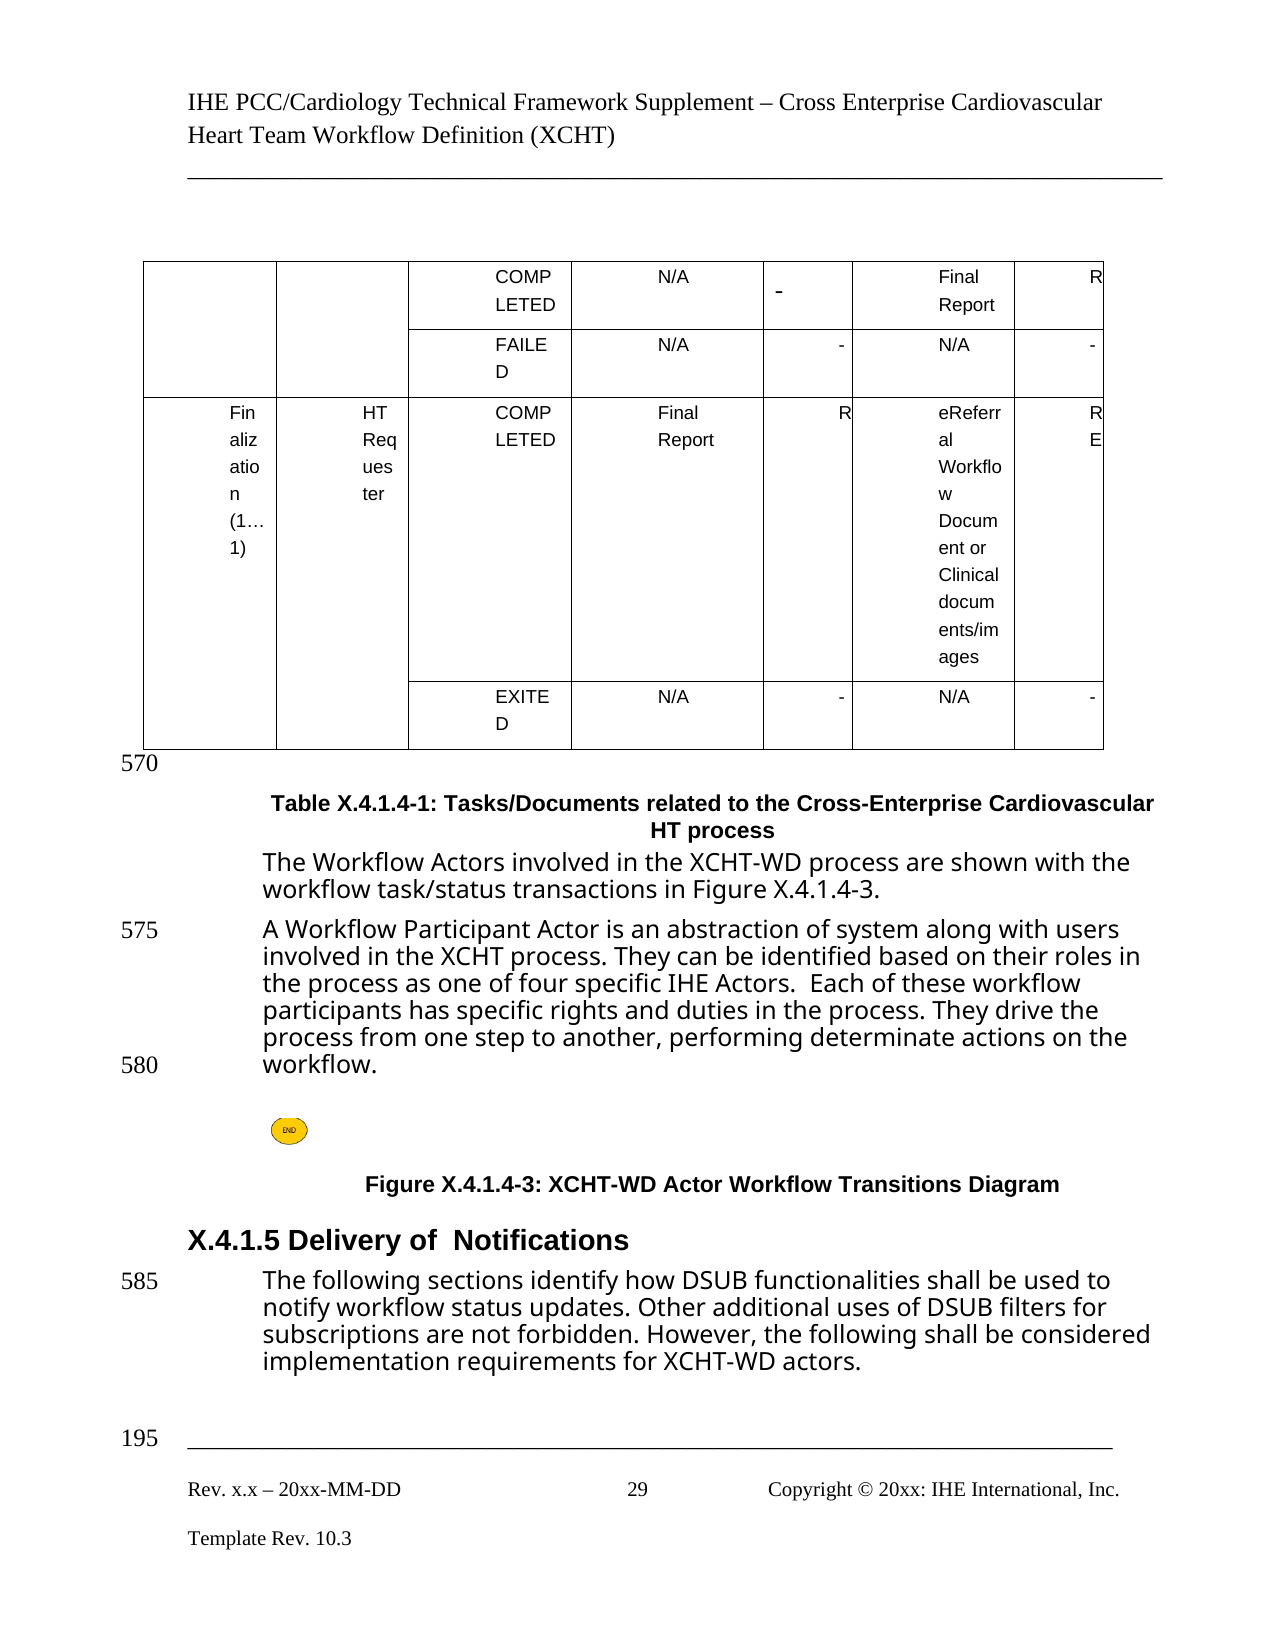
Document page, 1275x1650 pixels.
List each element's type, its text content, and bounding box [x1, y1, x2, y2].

table_cell Finalization (1…1) [144, 398, 276, 749]
table_cell - [764, 330, 852, 397]
table_cell N/A [853, 330, 1014, 397]
picture [262, 1118, 1238, 1153]
table_cell RE [1015, 398, 1103, 681]
text The Workflow Actors involved in the XCHT-WD process are shown with the workflow task/status transactions in Figure X.4.1.4-3. [262, 850, 1162, 904]
table_cell N/A [572, 330, 763, 397]
table_cell - [1015, 330, 1103, 397]
table_cell - [1015, 682, 1103, 749]
table_cell eReferral Workflow Document or Clinical documents/images [853, 398, 1014, 681]
text The following sections identify how DSUB functionalities shall be used to notify workflow status updates. Other additional uses of DSUB filters for subscriptions are not forbidden. However, the following shall be considered implementation requirements for XCHT-WD actors. [262, 1267, 1162, 1376]
title Figure X.4.1.4-3: XCHT-WD Actor Workflow Transitions Diagram [262, 1171, 1162, 1198]
table_cell - [764, 262, 852, 329]
table_cell HT Requester [277, 398, 408, 749]
table_cell Final Report [572, 398, 763, 681]
table_cell R [764, 398, 852, 681]
table_cell - [764, 682, 852, 749]
table_cell COMPLETED [409, 262, 571, 329]
table_cell FAILED [409, 330, 571, 397]
table_cell R [1015, 262, 1103, 329]
subtitle X.4.1.5 Delivery of Notifications [187, 1223, 1162, 1256]
table_cell N/A [572, 682, 763, 749]
table_cell COMPLETED [409, 398, 571, 681]
table_cell Final Report [853, 262, 1014, 329]
table_cell EXITED [409, 682, 571, 749]
table_cell N/A [853, 682, 1014, 749]
text A Workflow Participant Actor is an abstraction of system along with users involved in the XCHT process. They can be identified based on their roles in the process as one of four specific IHE Actors. Each of these workflow participants has specific rights and duties in the process. They drive the process from one step to another, performing determinate actions on the workflow. [262, 916, 1162, 1079]
title Table X.4.1.4-1: Tasks/Documents related to the Cross-Enterprise Cardiovascular HT process [262, 789, 1162, 843]
table_cell N/A [572, 262, 763, 329]
